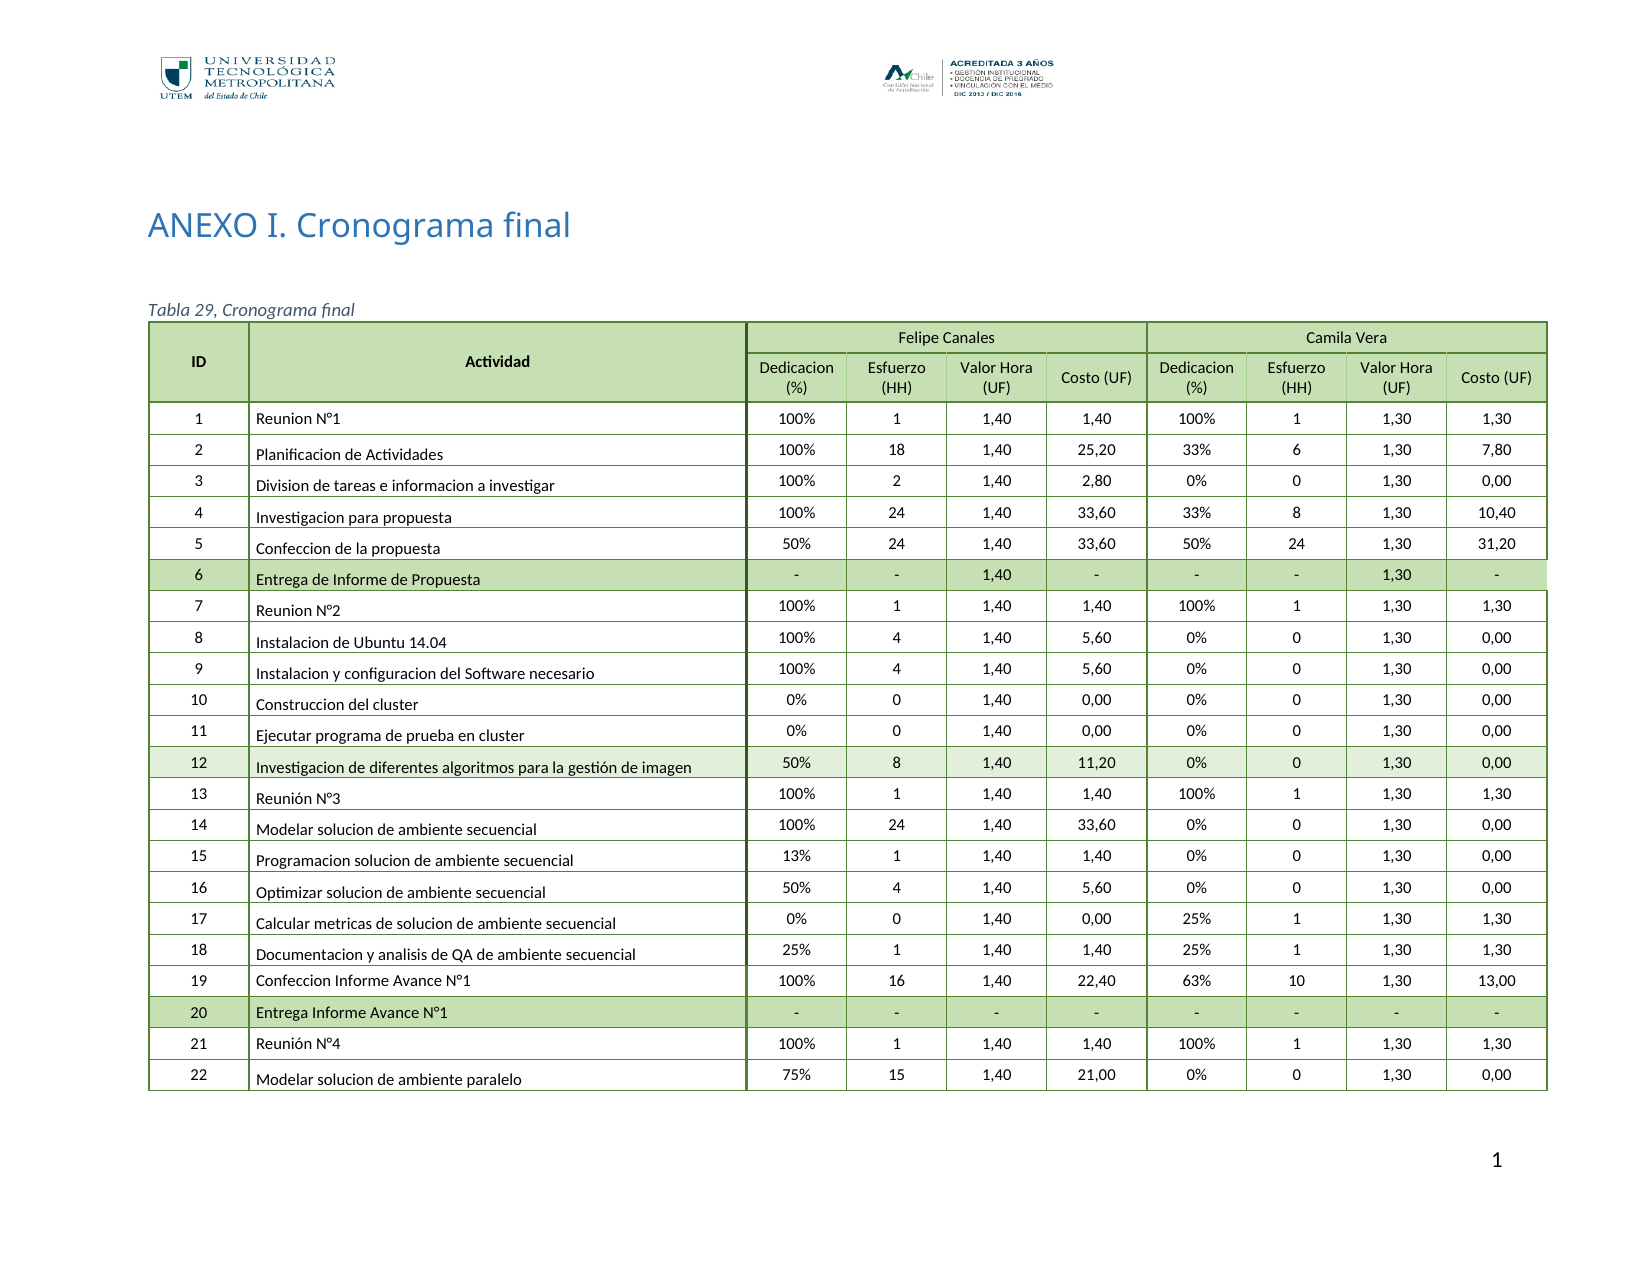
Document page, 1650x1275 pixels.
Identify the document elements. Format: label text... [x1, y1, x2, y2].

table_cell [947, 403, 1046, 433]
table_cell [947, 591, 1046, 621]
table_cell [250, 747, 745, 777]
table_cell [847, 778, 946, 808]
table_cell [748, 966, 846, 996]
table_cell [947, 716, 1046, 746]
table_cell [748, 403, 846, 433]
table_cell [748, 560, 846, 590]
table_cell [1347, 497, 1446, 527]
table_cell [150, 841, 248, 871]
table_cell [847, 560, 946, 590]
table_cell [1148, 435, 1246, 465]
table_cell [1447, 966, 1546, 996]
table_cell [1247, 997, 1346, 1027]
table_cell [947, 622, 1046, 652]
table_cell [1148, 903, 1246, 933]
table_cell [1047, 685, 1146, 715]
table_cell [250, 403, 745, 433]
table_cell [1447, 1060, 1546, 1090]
text Tabla 29, Cronograma final [148, 298, 1502, 321]
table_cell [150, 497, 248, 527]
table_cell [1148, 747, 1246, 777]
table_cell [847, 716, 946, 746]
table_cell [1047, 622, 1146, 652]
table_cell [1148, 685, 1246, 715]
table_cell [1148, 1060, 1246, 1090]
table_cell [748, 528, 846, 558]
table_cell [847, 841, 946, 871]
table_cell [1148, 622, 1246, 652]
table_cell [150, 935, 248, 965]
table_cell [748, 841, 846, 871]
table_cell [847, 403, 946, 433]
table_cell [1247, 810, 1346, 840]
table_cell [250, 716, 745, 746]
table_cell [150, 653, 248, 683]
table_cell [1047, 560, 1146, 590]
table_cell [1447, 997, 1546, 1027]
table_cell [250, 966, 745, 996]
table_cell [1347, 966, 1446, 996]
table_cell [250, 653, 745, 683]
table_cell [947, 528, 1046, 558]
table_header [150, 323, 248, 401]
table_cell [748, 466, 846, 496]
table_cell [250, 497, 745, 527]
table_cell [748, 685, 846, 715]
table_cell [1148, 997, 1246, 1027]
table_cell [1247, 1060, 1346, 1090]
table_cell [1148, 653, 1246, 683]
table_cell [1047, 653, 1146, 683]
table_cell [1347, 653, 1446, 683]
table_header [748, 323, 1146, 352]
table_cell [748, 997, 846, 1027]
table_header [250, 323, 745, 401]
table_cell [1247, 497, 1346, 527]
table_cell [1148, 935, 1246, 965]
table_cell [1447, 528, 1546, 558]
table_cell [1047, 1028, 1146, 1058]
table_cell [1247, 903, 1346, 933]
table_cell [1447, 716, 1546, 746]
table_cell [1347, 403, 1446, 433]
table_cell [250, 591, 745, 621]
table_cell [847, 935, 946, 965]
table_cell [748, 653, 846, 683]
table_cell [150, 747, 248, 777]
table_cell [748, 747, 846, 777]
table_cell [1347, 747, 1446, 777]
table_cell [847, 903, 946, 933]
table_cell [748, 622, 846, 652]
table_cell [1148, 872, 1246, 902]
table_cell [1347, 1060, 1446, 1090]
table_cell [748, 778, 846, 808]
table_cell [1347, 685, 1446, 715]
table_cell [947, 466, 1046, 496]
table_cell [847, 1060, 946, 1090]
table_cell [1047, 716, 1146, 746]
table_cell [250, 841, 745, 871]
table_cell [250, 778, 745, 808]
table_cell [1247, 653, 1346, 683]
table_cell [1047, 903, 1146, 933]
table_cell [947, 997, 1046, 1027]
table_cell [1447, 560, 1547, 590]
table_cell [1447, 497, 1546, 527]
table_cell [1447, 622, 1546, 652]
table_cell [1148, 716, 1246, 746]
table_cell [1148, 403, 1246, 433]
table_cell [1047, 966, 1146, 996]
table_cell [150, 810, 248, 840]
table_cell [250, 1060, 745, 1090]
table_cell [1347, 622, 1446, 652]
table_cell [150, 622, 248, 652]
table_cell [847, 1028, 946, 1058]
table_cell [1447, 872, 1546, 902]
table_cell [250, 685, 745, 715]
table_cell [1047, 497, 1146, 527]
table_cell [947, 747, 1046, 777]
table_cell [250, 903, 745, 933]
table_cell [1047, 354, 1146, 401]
subtitle ANEXO I. Cronograma final [148, 202, 1502, 248]
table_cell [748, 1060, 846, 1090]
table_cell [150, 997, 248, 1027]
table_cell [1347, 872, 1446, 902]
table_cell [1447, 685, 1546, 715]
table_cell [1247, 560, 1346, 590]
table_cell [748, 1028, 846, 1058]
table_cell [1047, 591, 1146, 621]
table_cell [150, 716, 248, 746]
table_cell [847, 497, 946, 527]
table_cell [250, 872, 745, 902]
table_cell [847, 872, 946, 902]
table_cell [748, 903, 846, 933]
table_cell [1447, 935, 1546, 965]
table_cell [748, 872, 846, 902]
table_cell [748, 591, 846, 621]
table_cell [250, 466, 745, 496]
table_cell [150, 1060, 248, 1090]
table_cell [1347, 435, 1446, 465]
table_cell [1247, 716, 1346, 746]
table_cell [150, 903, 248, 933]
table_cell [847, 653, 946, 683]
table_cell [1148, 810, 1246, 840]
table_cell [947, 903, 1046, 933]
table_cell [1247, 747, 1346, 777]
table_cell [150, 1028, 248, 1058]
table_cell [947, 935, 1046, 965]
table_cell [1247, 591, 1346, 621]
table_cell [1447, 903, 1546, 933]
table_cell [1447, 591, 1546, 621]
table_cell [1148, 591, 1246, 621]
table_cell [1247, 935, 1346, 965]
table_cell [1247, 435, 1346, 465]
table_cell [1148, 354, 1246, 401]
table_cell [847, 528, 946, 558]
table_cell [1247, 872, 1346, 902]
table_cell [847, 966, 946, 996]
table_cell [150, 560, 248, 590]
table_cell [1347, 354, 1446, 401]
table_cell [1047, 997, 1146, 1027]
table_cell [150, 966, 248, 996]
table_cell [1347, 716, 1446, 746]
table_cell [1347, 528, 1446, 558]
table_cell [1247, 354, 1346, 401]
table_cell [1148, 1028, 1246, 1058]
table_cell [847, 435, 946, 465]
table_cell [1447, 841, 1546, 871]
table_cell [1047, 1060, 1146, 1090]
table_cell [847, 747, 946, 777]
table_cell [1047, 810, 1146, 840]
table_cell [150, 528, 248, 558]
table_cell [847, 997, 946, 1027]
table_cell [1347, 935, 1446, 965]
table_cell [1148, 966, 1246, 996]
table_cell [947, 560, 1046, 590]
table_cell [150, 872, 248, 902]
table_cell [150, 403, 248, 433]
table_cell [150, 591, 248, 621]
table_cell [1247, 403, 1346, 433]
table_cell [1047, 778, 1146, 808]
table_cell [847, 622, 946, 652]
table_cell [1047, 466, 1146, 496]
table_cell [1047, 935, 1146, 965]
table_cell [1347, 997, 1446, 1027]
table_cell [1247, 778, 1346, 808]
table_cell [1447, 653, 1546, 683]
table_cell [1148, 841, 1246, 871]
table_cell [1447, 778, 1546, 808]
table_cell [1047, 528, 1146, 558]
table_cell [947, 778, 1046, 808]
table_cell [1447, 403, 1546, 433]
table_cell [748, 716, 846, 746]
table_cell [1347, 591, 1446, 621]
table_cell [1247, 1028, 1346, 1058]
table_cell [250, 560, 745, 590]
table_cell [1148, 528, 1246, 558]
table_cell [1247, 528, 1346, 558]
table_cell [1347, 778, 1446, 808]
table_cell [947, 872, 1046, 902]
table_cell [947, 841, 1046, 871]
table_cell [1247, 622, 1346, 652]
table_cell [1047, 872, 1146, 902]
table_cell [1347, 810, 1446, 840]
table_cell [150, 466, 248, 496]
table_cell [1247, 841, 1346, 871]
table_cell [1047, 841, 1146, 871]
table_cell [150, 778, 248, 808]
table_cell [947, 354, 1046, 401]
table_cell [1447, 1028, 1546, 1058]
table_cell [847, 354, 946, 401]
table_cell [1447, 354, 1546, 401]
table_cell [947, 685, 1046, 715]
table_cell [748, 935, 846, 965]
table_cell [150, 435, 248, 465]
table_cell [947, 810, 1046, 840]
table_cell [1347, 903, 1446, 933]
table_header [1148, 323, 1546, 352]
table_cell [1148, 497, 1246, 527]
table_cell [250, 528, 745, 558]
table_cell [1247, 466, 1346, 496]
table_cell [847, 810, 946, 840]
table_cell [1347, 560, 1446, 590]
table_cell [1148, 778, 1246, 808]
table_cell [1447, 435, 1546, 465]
picture [866, 32, 1065, 117]
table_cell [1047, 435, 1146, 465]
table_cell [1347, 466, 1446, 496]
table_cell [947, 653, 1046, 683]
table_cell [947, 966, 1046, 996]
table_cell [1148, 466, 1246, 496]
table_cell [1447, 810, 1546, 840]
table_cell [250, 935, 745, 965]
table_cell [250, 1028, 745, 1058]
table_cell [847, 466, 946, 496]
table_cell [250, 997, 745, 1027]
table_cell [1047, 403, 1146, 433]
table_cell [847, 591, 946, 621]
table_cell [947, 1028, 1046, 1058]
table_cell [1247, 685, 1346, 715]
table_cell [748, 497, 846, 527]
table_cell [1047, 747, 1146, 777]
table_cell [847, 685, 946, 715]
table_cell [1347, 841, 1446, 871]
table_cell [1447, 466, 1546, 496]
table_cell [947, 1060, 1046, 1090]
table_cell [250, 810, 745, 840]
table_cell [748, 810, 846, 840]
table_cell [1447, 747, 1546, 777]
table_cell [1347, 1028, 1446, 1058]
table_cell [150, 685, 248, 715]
picture [147, 34, 359, 117]
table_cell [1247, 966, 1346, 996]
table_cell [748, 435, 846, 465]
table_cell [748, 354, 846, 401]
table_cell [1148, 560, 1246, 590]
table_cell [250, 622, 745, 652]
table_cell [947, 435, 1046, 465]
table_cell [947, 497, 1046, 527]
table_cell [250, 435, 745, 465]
